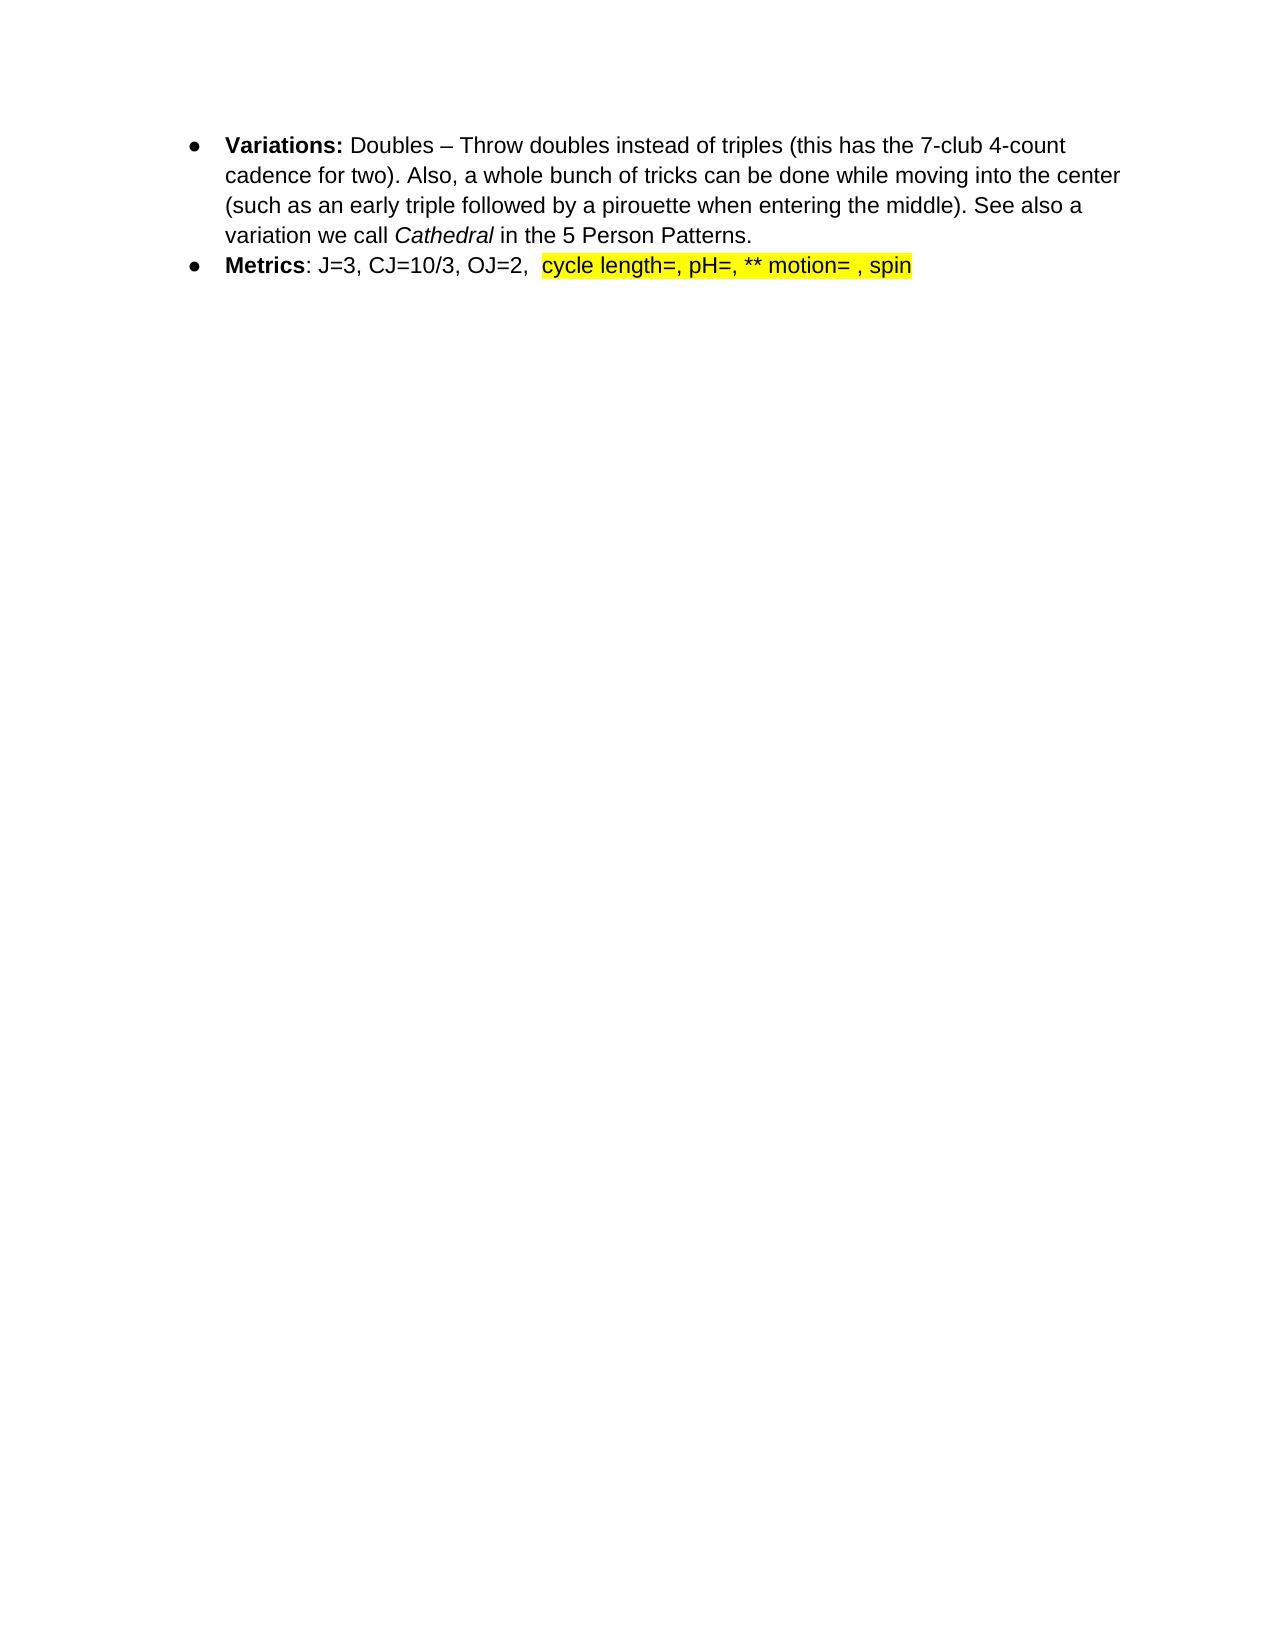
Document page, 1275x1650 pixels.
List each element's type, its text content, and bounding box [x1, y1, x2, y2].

list Variations: Doubles – Throw doubles instead of triples (this has the 7-club 4-count cadence for two). Also, a whole bunch of tricks can be done while moving into the center (such as an early triple followed by a pirouette when entering the middle). See also a variation we call Cathedral in the 5 Person Patterns. [187, 132, 1125, 248]
list Metrics: J=3, CJ=10/3, OJ=2, cycle length=, pH=, ** motion= , spin [187, 252, 1125, 279]
